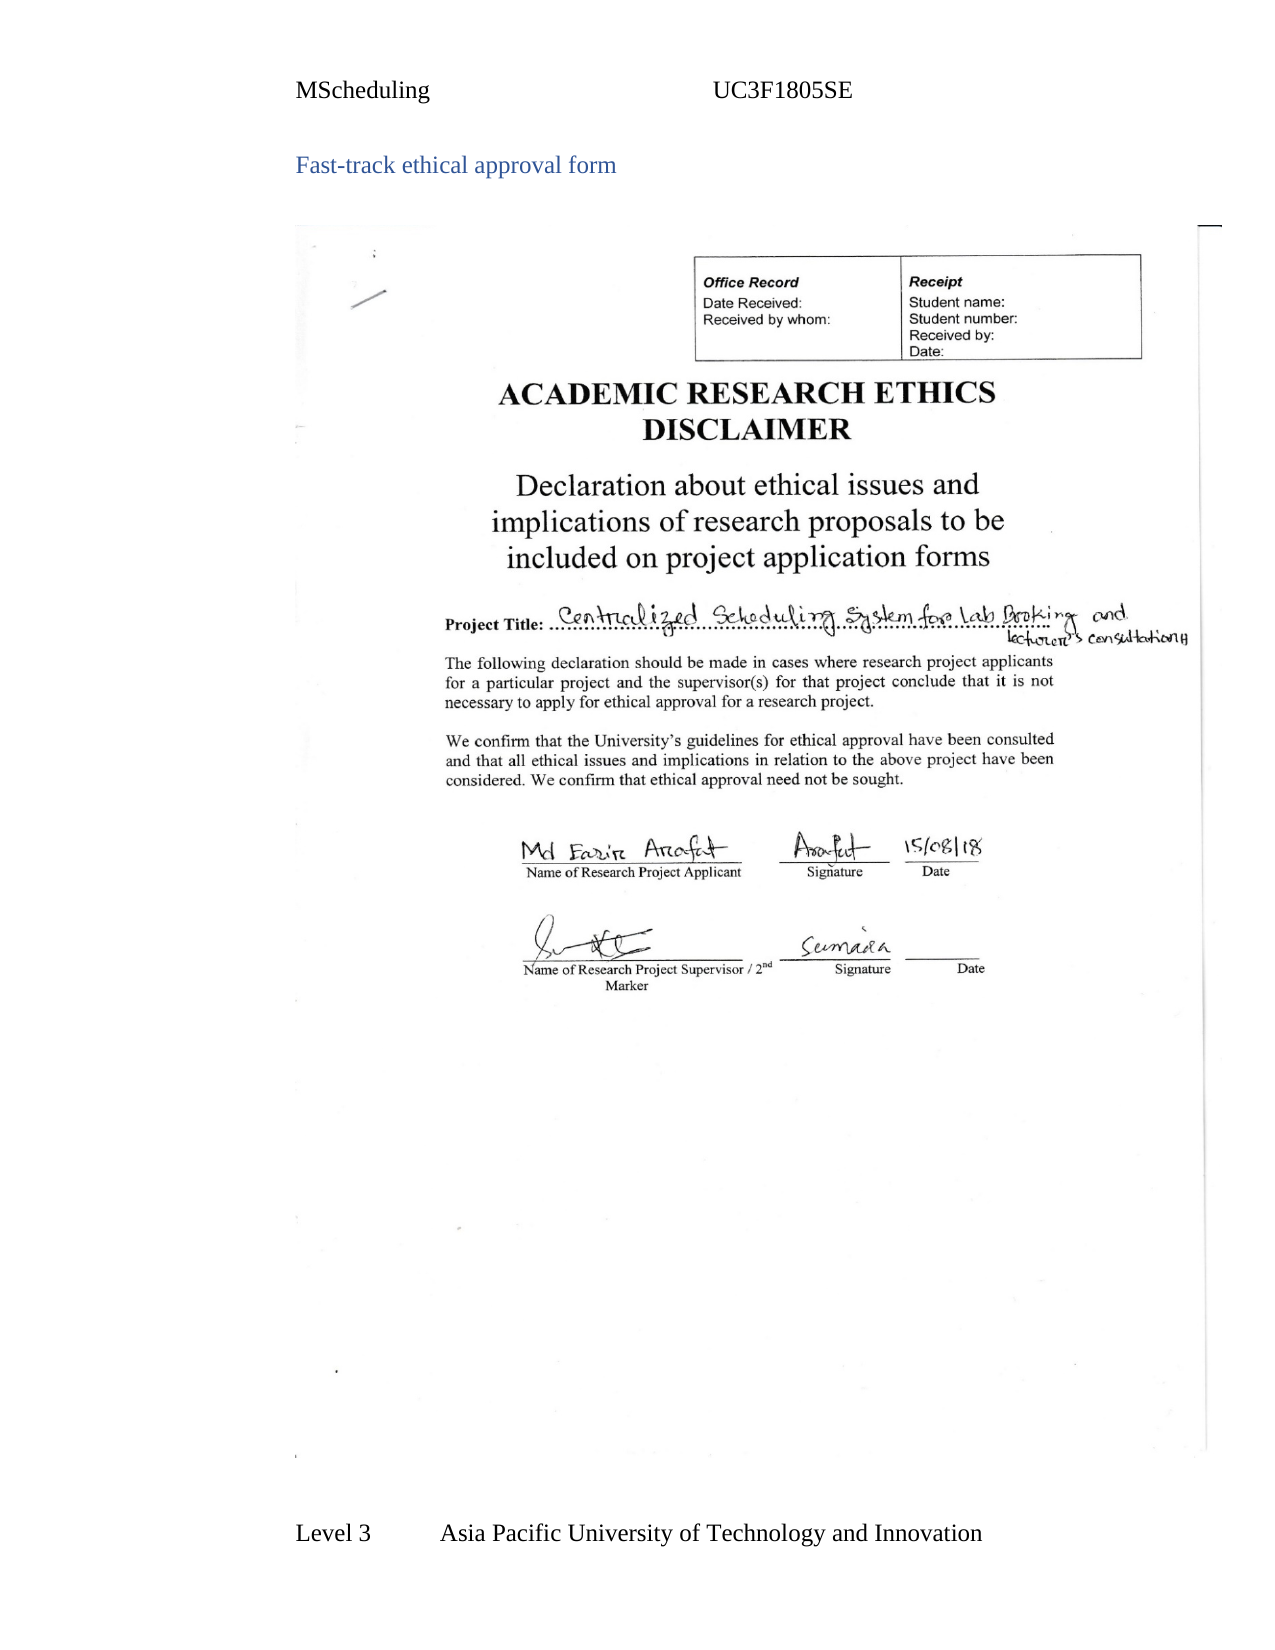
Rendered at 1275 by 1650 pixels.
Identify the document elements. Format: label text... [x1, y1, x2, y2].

subtitle Fast-track ethical approval form [295, 150, 1157, 179]
picture [295, 225, 1222, 1458]
